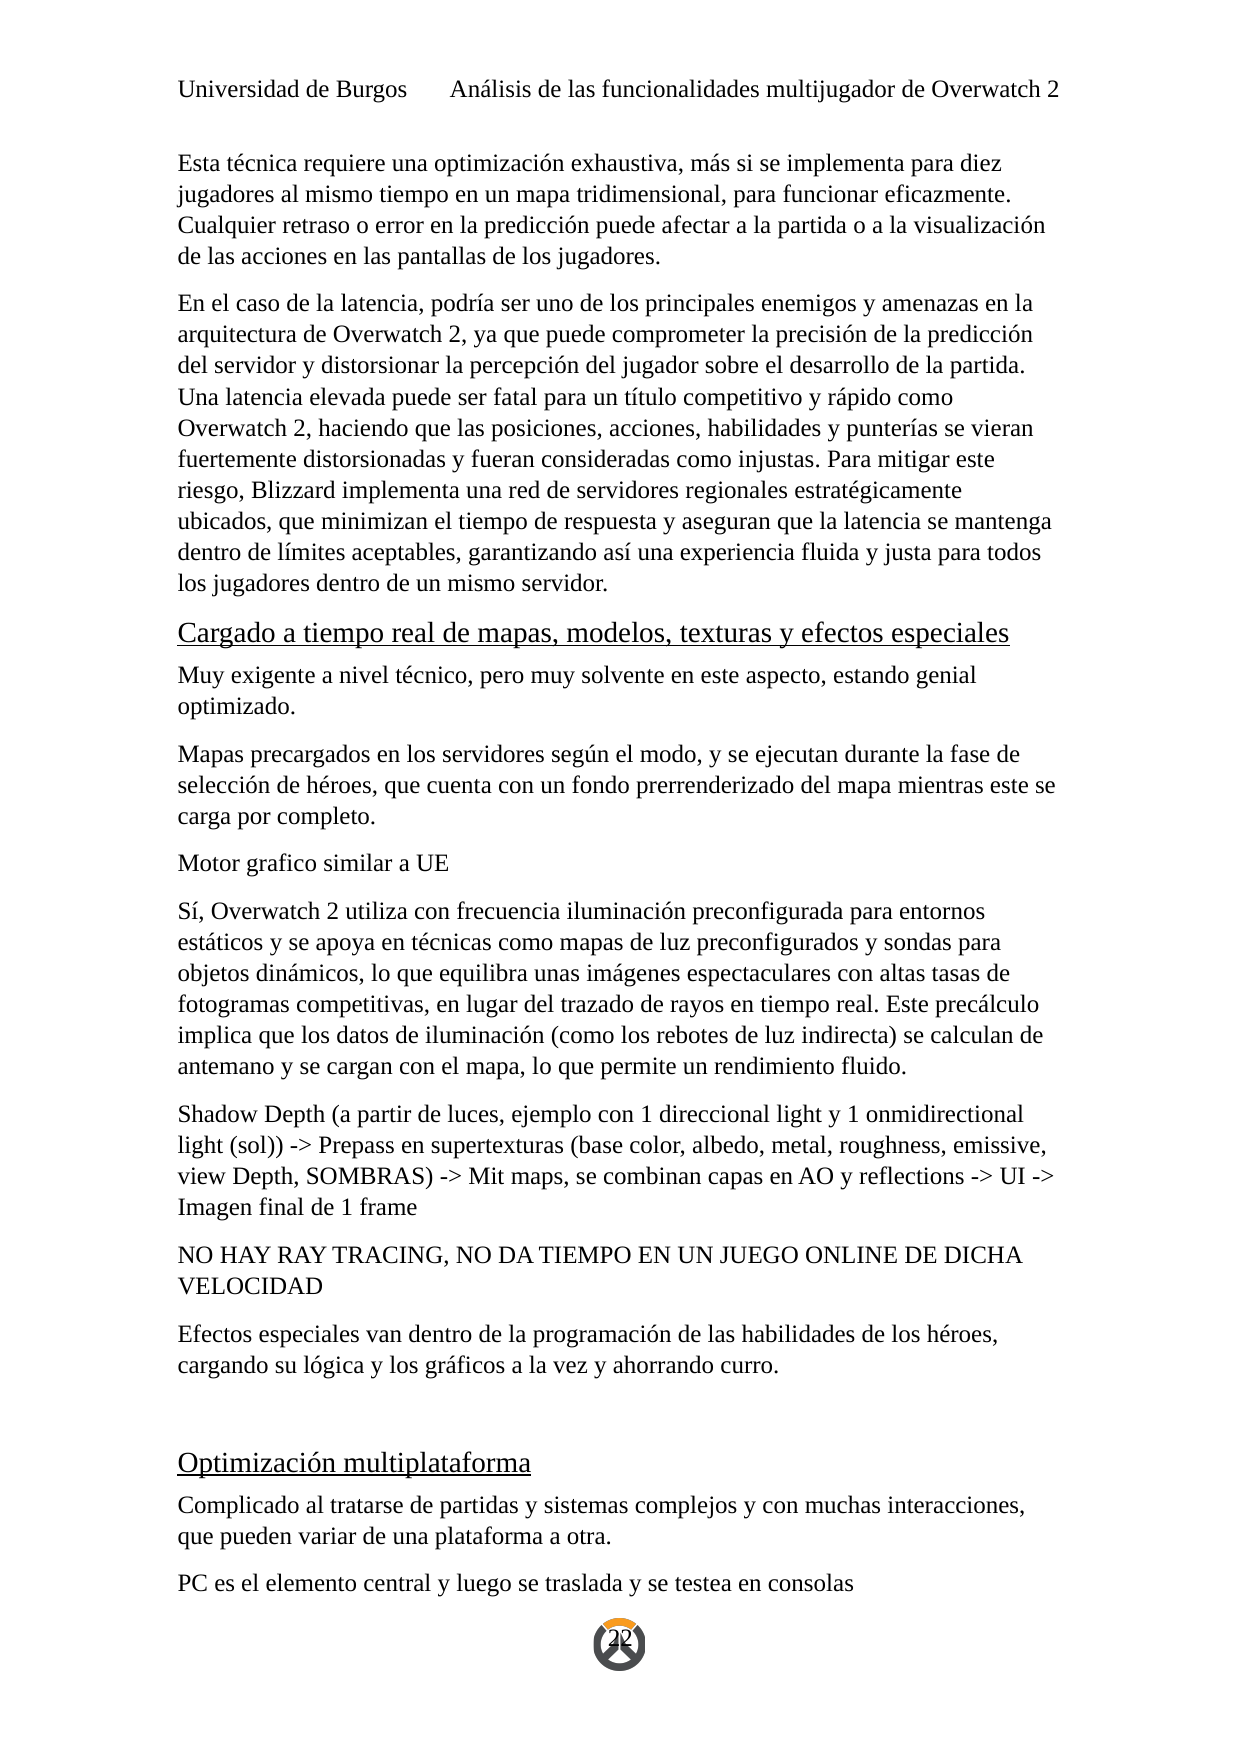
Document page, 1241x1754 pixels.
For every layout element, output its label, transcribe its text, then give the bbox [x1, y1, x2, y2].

text En el caso de la latencia, podría ser uno de los principales enemigos y amenazas en la arquitectura de Overwatch 2, ya que puede comprometer la precisión de la predicción del servidor y distorsionar la percepción del jugador sobre el desarrollo de la partida. Una latencia elevada puede ser fatal para un título competitivo y rápido como Overwatch 2, haciendo que las posiciones, acciones, habilidades y punterías se vieran fuertemente distorsionadas y fueran consideradas como injustas. Para mitigar este riesgo, Blizzard implementa una red de servidores regionales estratégicamente ubicados, que minimizan el tiempo de respuesta y aseguran que la latencia se mantenga dentro de límites aceptables, garantizando así una experiencia fluida y justa para todos los jugadores dentro de un mismo servidor. [177, 288, 1063, 597]
text Motor grafico similar a UE [177, 848, 1063, 877]
text NO HAY RAY TRACING, NO DA TIEMPO EN UN JUEGO ONLINE DE DICHA VELOCIDAD [177, 1240, 1063, 1300]
text Muy exigente a nivel técnico, pero muy solvente en este aspecto, estando genial optimizado. [177, 660, 1063, 720]
text Complicado al tratarse de partidas y sistemas complejos y con muchas interacciones, que pueden variar de una plataforma a otra. [177, 1490, 1063, 1549]
text Mapas precargados en los servidores según el modo, y se ejecutan durante la fase de selección de héroes, que cuenta con un fondo prerrenderizado del mapa mientras este se carga por completo. [177, 739, 1063, 829]
subtitle Cargado a tiempo real de mapas, modelos, texturas y efectos especiales [177, 616, 1063, 649]
text Efectos especiales van dentro de la programación de las habilidades de los héroes, cargando su lógica y los gráficos a la vez y ahorrando curro. [177, 1319, 1063, 1378]
text Shadow Depth (a partir de luces, ejemplo con 1 direccional light y 1 onmidirectional light (sol)) -> Prepass en supertexturas (base color, albedo, metal, roughness, emissive, view Depth, SOMBRAS) -> Mit maps, se combinan capas en AO y reflections -> UI -> Imagen final de 1 frame [177, 1099, 1063, 1221]
subtitle Optimización multiplataforma [177, 1445, 1063, 1479]
picture [593, 1618, 645, 1671]
text PC es el elemento central y luego se traslada y se testea en consolas [177, 1568, 1063, 1597]
text Sí, Overwatch 2 utiliza con frecuencia iluminación preconfigurada para entornos estáticos y se apoya en técnicas como mapas de luz preconfigurados y sondas para objetos dinámicos, lo que equilibra unas imágenes espectaculares con altas tasas de fotogramas competitivas, en lugar del trazado de rayos en tiempo real. Este precálculo implica que los datos de iluminación (como los rebotes de luz indirecta) se calculan de antemano y se cargan con el mapa, lo que permite un rendimiento fluido. [177, 896, 1063, 1080]
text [177, 148, 1063, 269]
